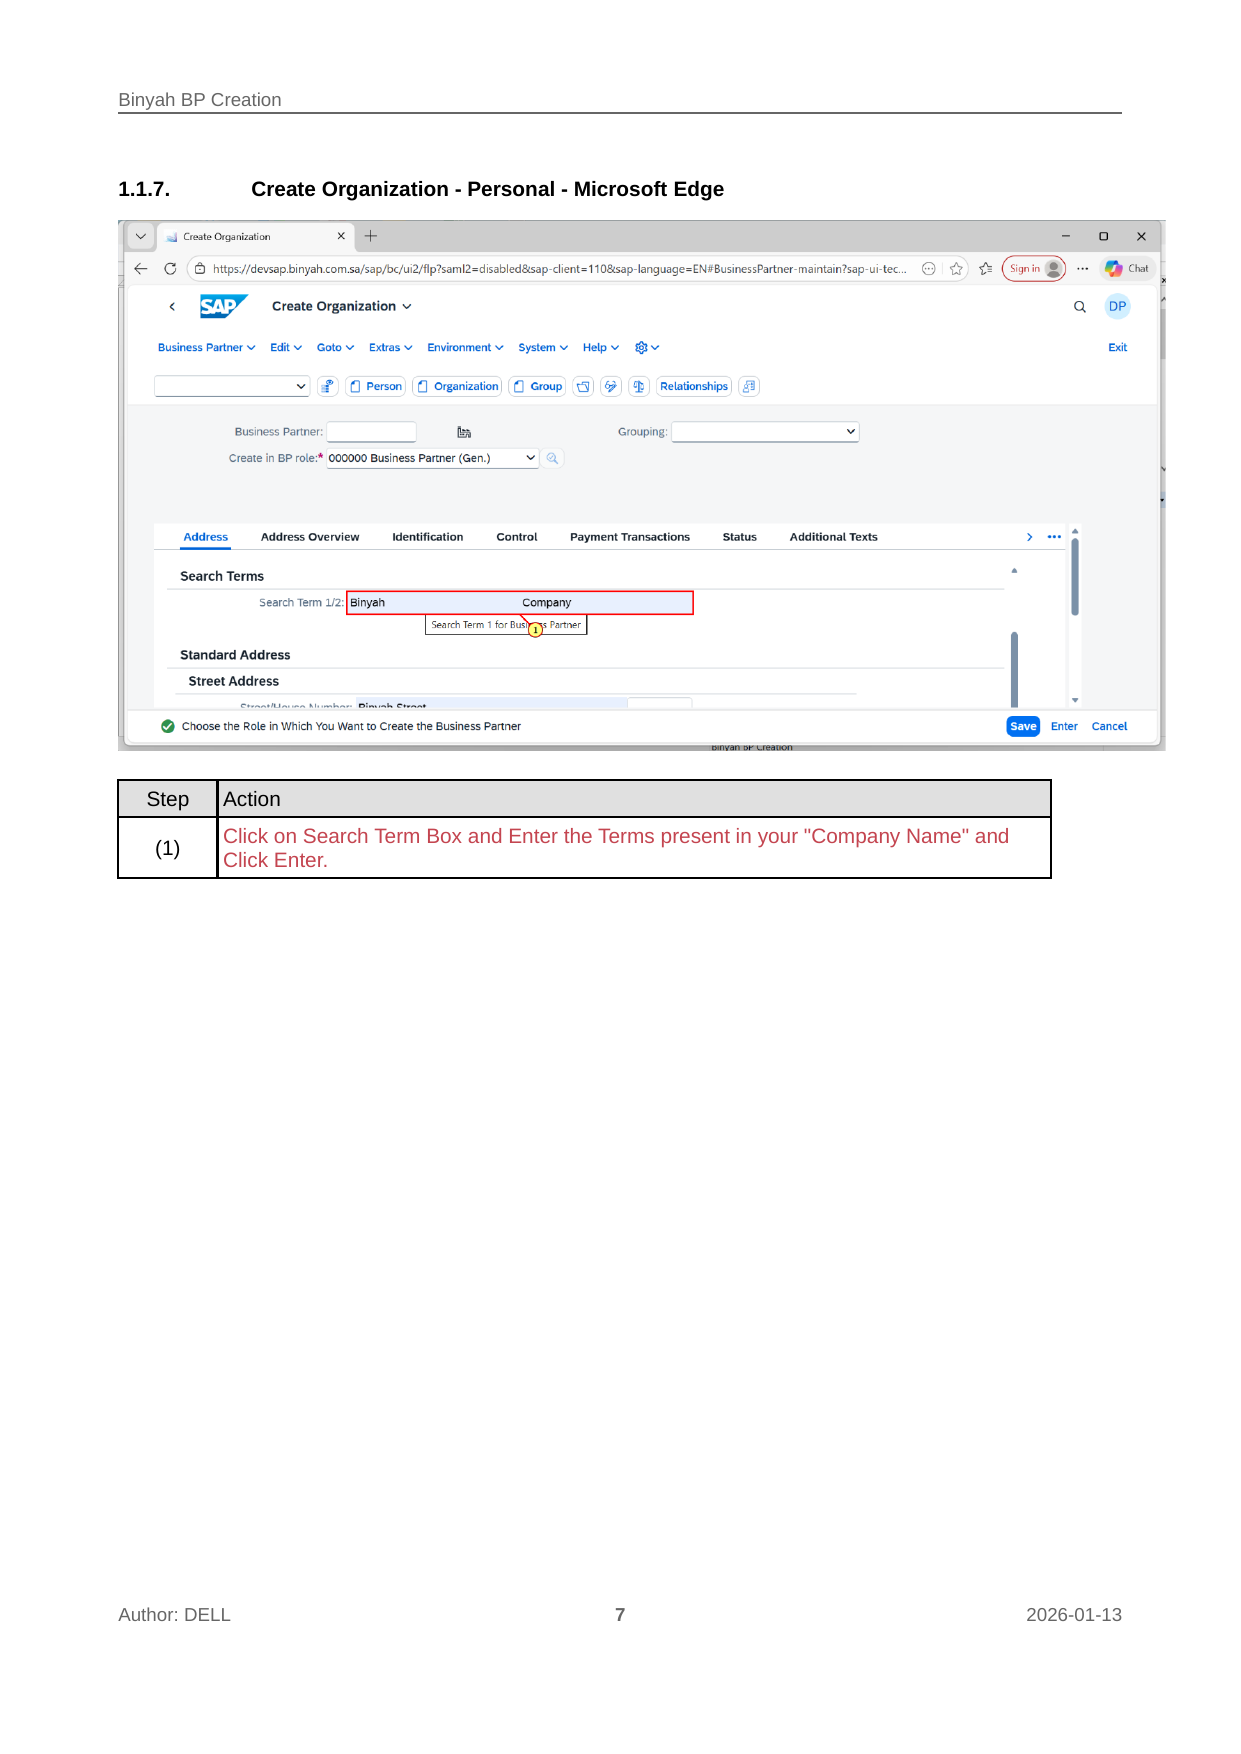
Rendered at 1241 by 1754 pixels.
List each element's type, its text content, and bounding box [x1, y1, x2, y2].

table_header Step [119, 781, 216, 816]
table_header Action [219, 781, 1050, 816]
table_cell (1) [119, 818, 216, 877]
picture [118, 220, 1166, 751]
text Create Organization - Personal - Microsoft​ Edge [118, 177, 1122, 201]
table_cell Click on Search Term Box and Enter the Terms present in your "Company Name" and Click Enter. [219, 818, 1050, 877]
